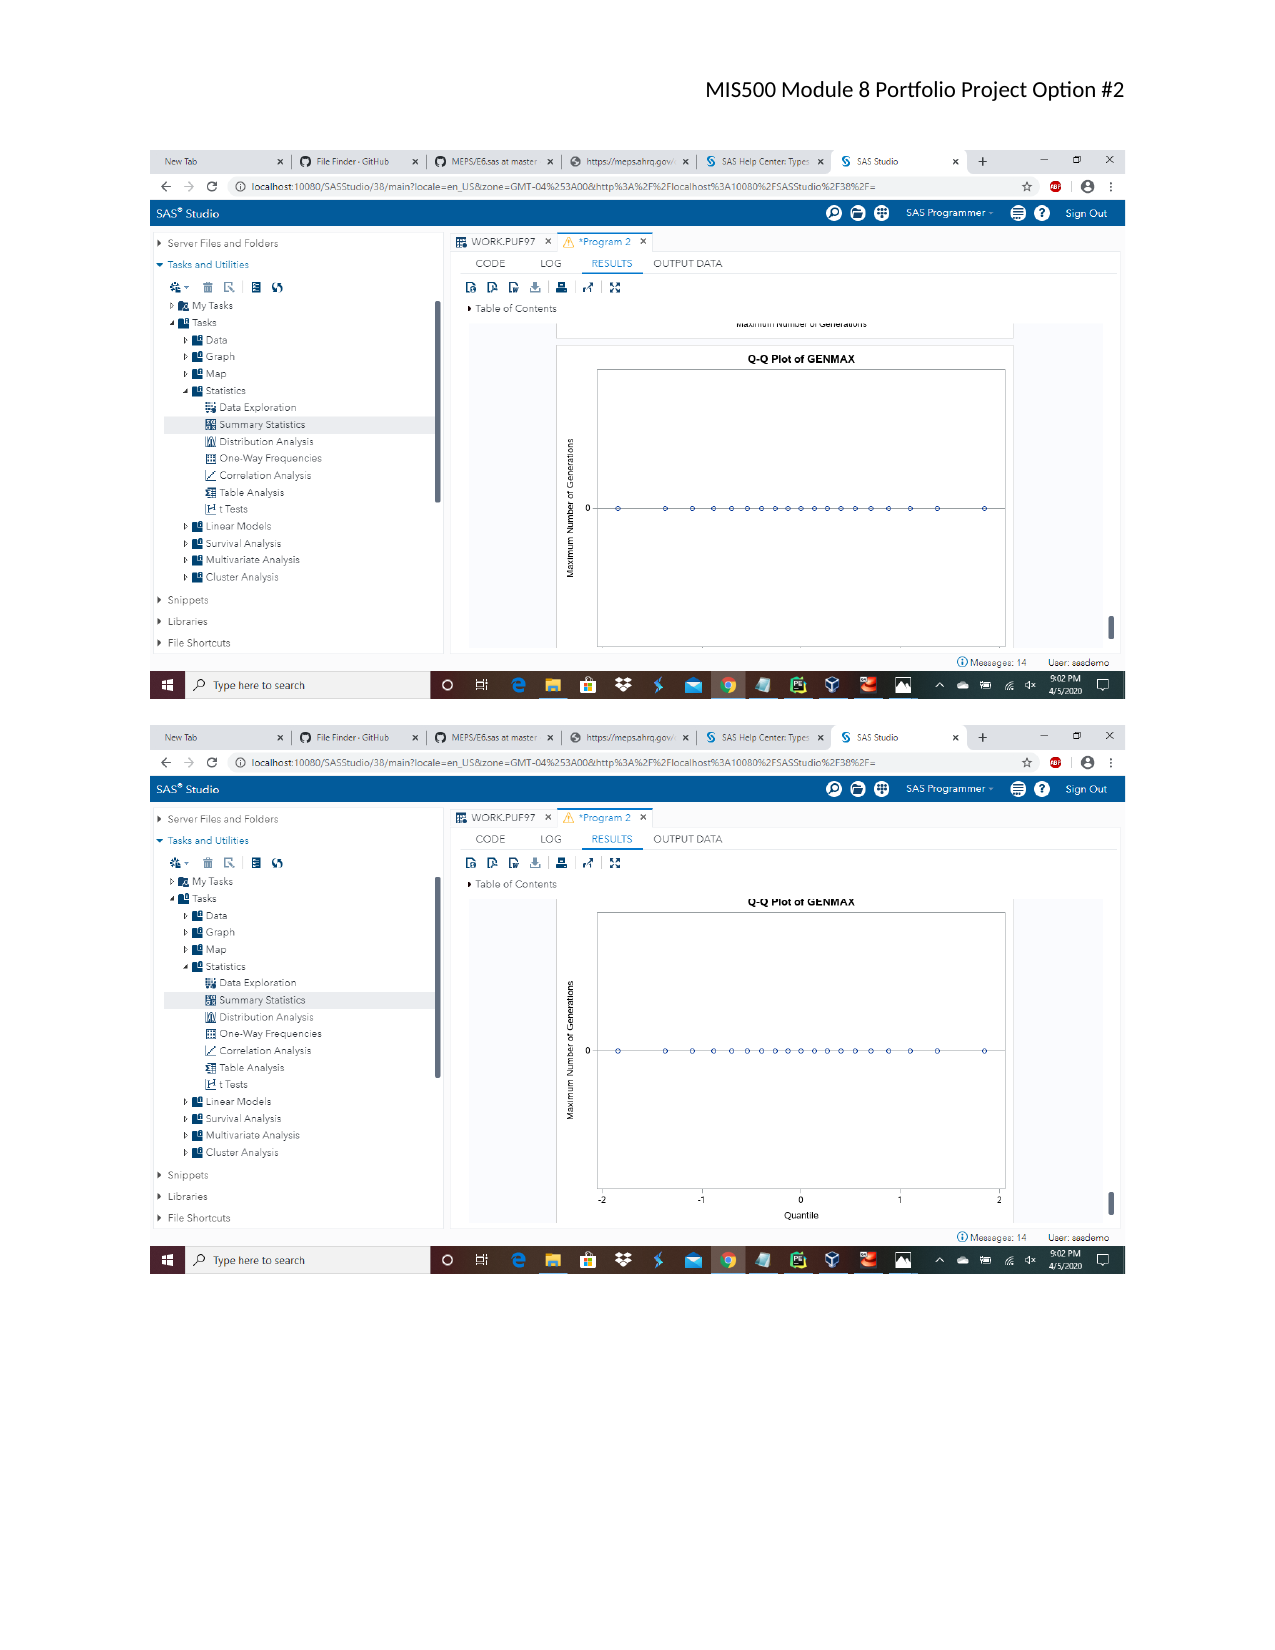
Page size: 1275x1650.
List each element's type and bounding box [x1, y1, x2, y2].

picture [150, 150, 1125, 699]
picture [150, 725, 1125, 1274]
